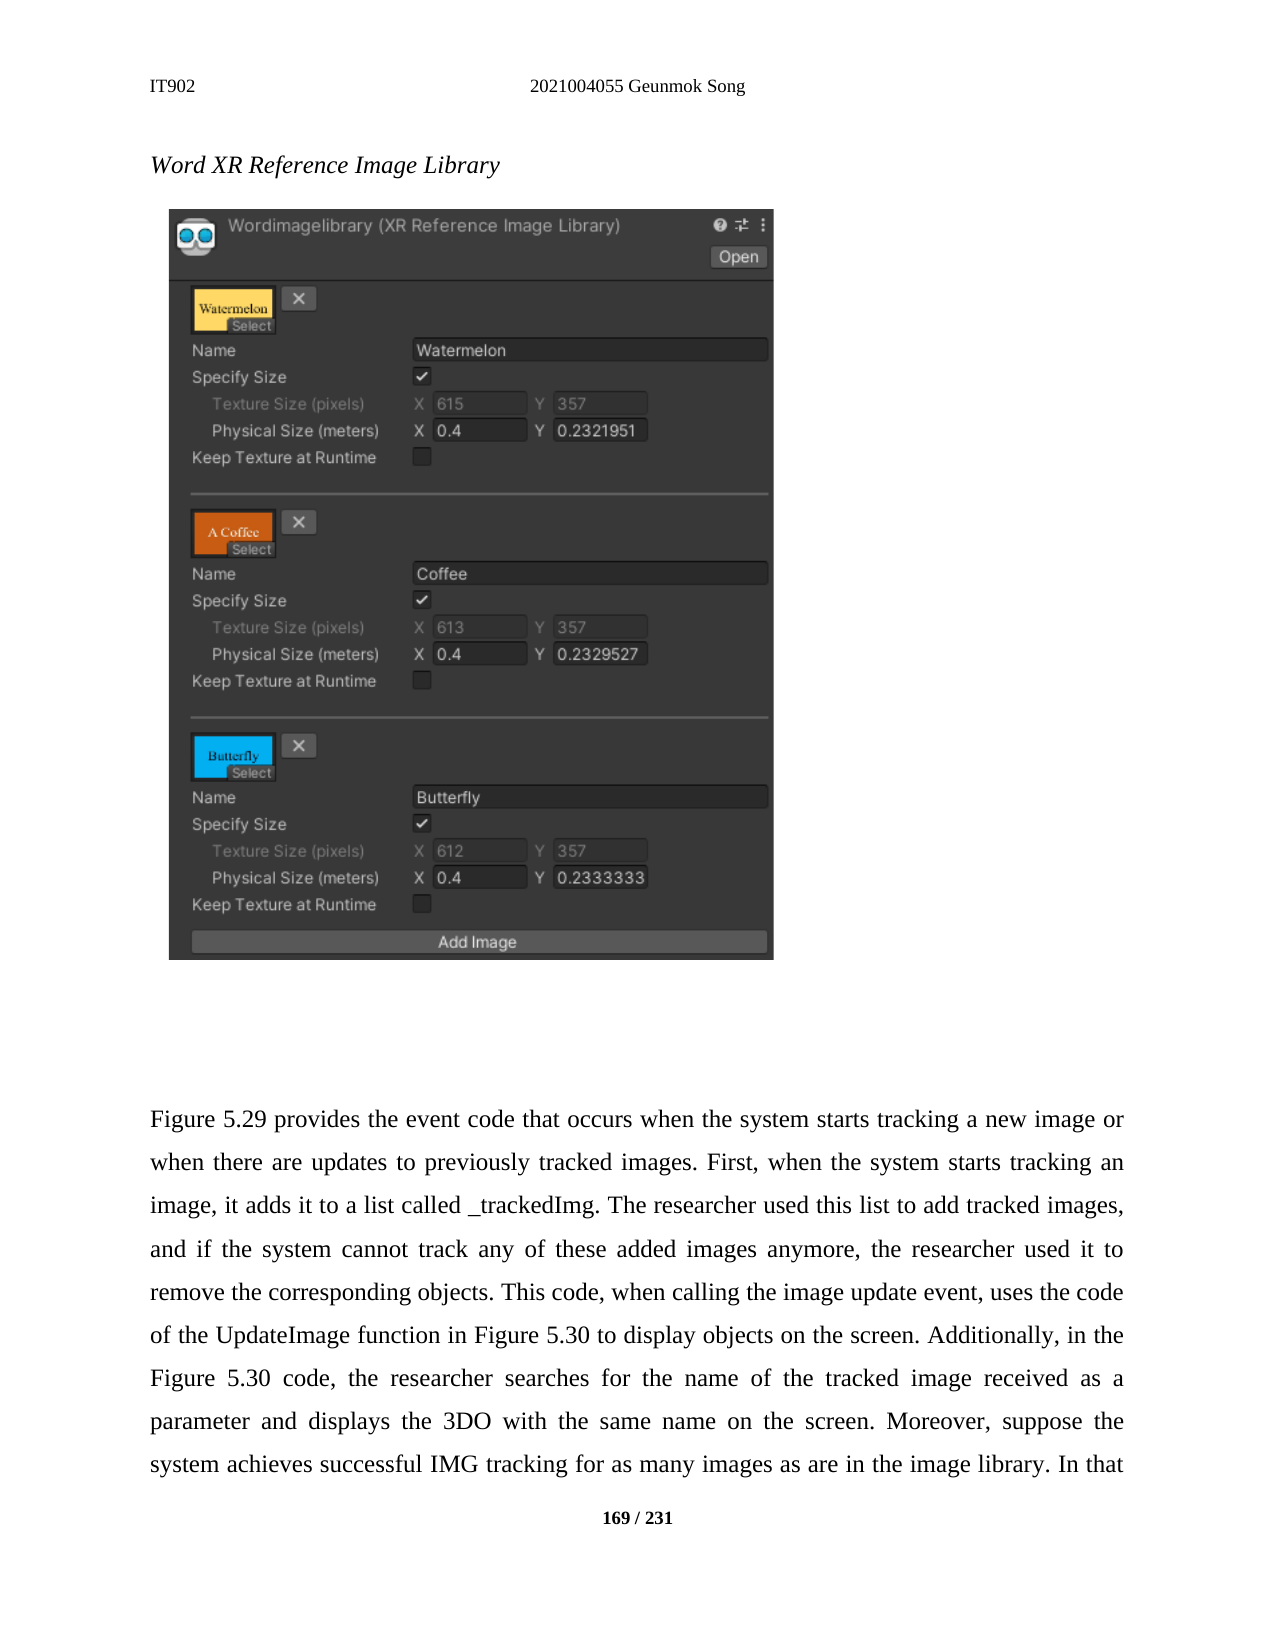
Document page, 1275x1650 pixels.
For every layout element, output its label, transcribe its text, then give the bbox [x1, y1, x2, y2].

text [150, 1104, 1125, 1478]
text Word XR Reference Image Library [150, 150, 1125, 179]
